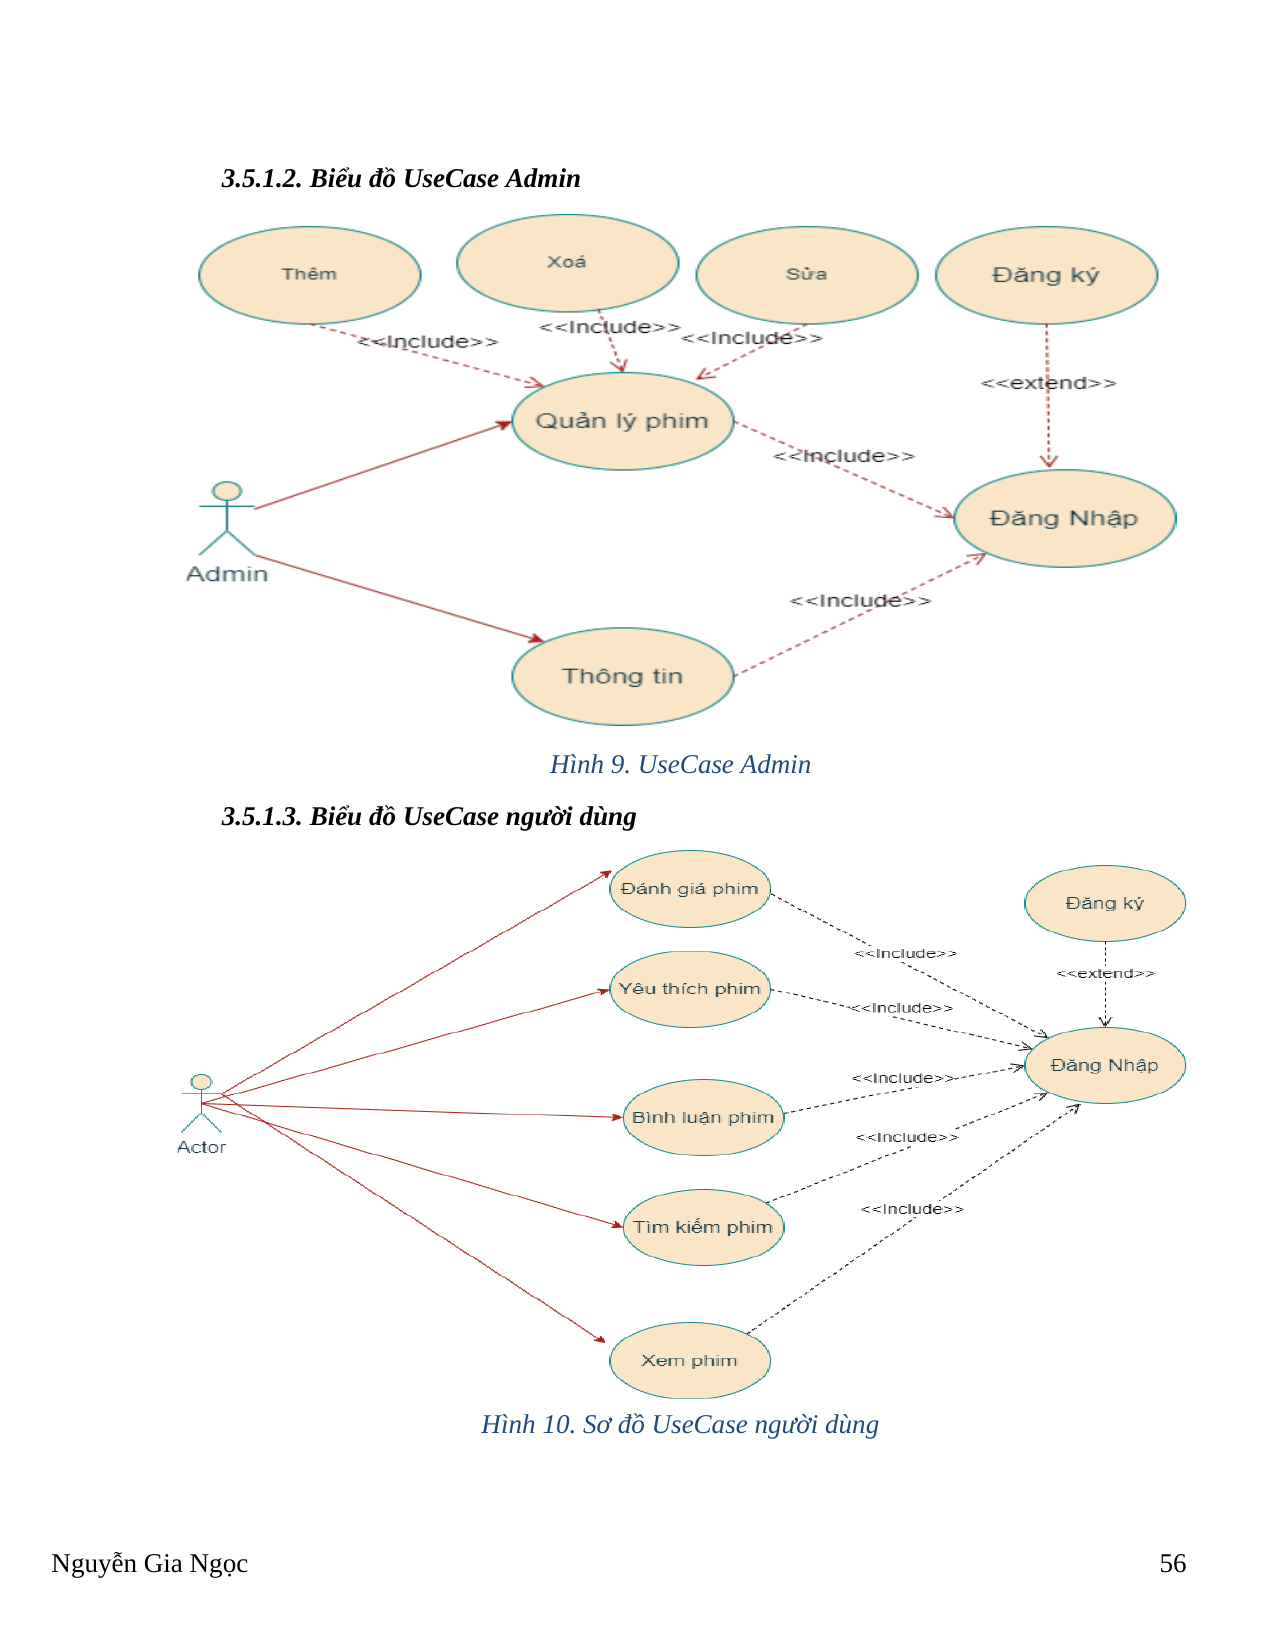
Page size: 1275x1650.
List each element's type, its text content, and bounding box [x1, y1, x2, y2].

text Biểu đồ UseCase Admin [184, 162, 1186, 193]
picture [177, 850, 1187, 1399]
text Biểu đồ UseCase người dùng [184, 800, 1186, 831]
picture [186, 214, 1177, 726]
text Hình 9. UseCase Admin [177, 748, 1186, 779]
